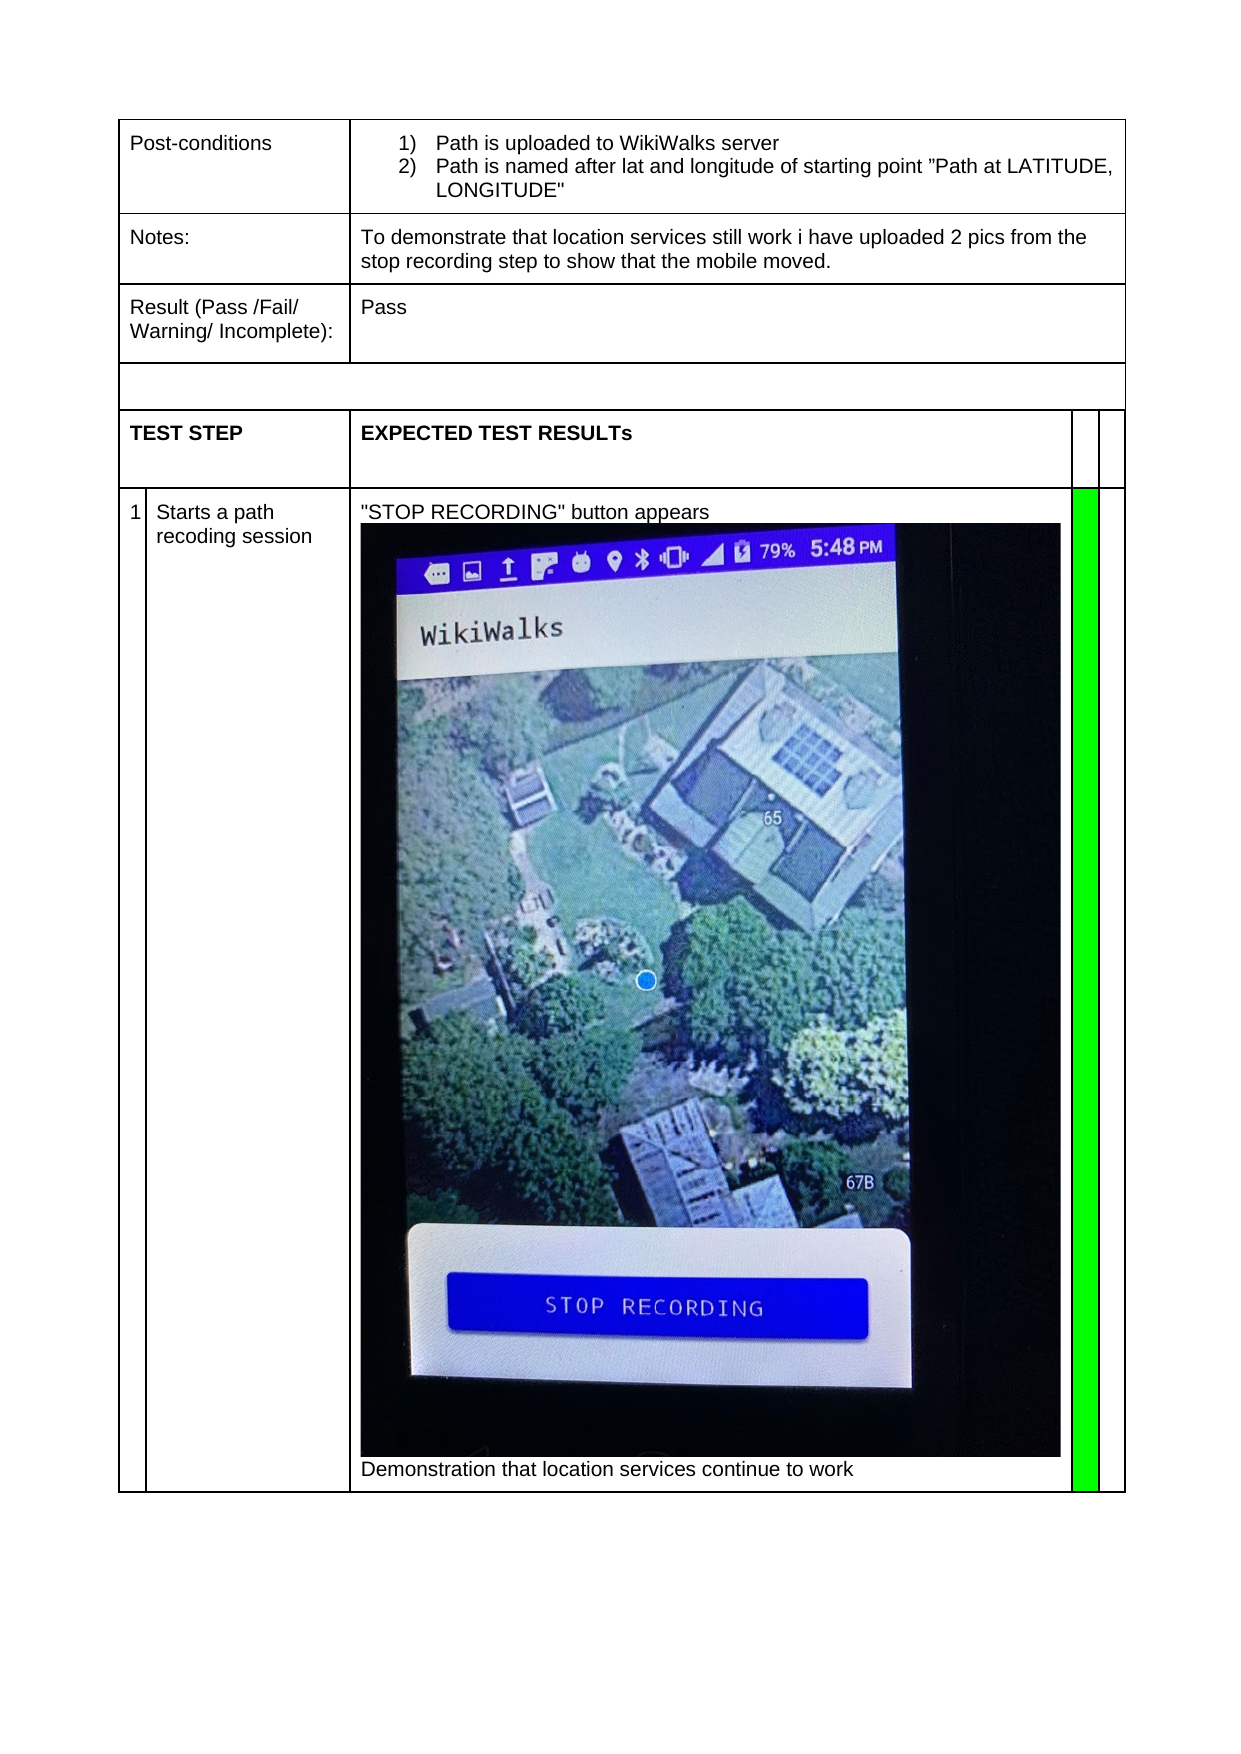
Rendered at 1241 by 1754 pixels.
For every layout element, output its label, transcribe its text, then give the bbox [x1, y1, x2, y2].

table_cell EXPECTED TEST RESULTs [351, 411, 1071, 487]
table_cell [120, 364, 1125, 408]
table_cell Post-conditions [120, 120, 349, 213]
table_cell Notes: [120, 214, 349, 283]
table_cell Path is uploaded to WikiWalks server Path is named after lat and longitude of starting point ”Path at LATITUDE, LONGITUDE" [351, 120, 1125, 213]
table_cell 1 [120, 489, 145, 1491]
table_cell [1100, 489, 1124, 1491]
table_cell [147, 489, 349, 1491]
table_cell TEST STEP [120, 411, 349, 487]
table_cell Result (Pass /Fail/ Warning/ Incomplete): [120, 285, 349, 362]
table_cell [1100, 411, 1124, 487]
table_cell To demonstrate that location services still work i have uploaded 2 pics from the stop recording step to show that the mobile moved. [351, 214, 1125, 283]
table_cell [1073, 411, 1098, 487]
picture [360, 523, 1061, 1457]
table_cell [1073, 489, 1098, 1491]
table_cell Pass [351, 285, 1125, 362]
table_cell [351, 489, 1071, 1491]
